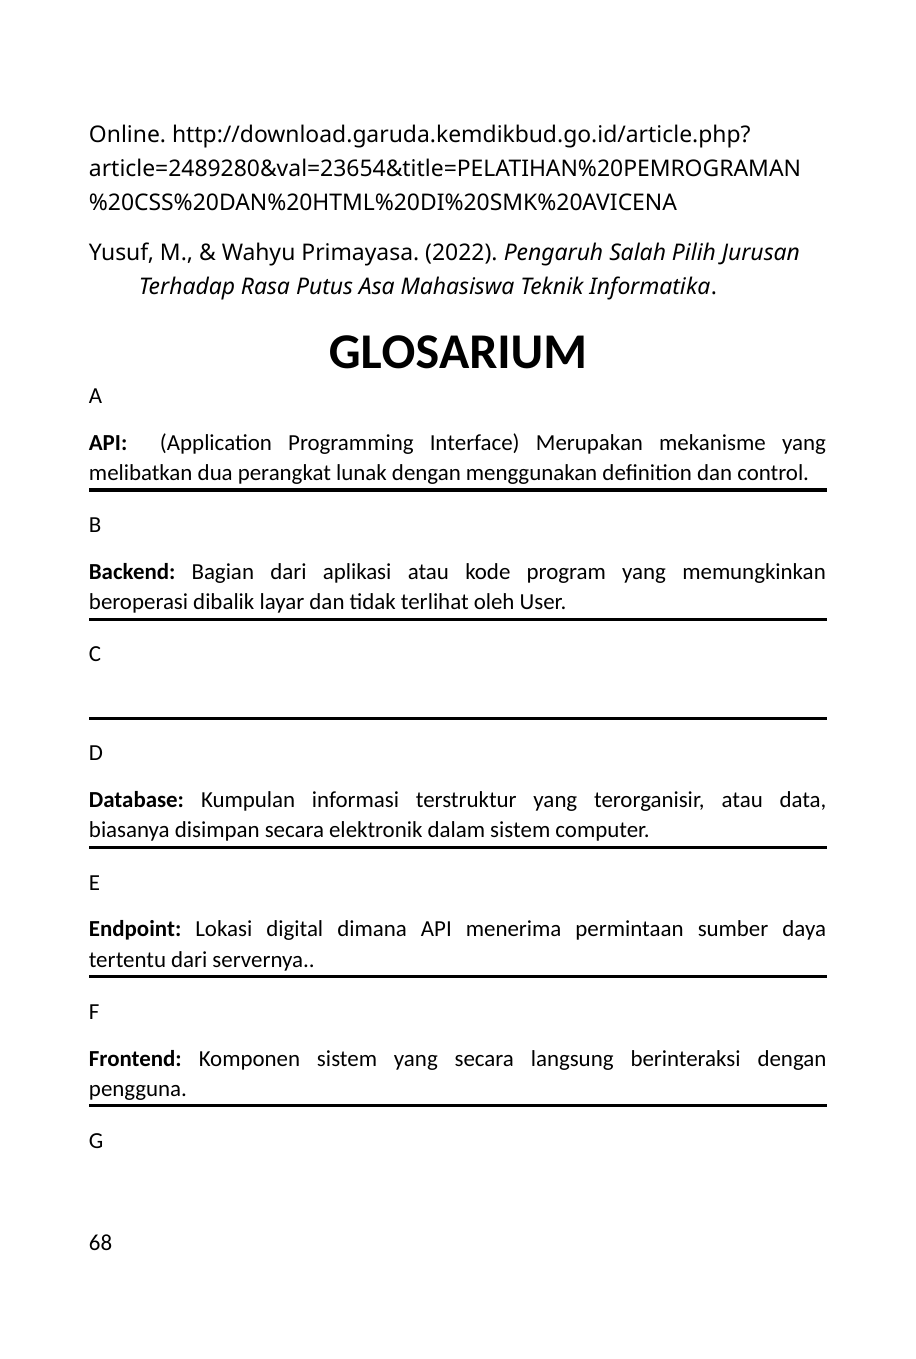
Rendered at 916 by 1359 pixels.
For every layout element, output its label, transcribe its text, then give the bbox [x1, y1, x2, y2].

text E [89, 868, 827, 896]
text D [89, 738, 827, 767]
text Frontend: Komponen sistem yang secara langsung berinteraksi dengan pengguna. [89, 1044, 827, 1104]
text A [89, 381, 827, 409]
text Database: Kumpulan informasi terstruktur yang terorganisir, atau data, biasanya disimpan secara elektronik dalam sistem computer. [89, 785, 827, 846]
text API: (Application Programming Interface) Merupakan mekanisme yang melibatkan dua perangkat lunak dengan menggunakan definition dan control. [89, 428, 827, 488]
text F [89, 997, 827, 1025]
text Backend: Bagian dari aplikasi atau kode program yang memungkinkan beroperasi dibalik layar dan tidak terlihat oleh User. [89, 557, 827, 618]
subtitle GLOSARIUM [89, 320, 827, 381]
text B [89, 510, 827, 538]
text G [89, 1126, 827, 1154]
text Endpoint: Lokasi digital dimana API menerima permintaan sumber daya tertentu dari servernya.. [89, 914, 827, 975]
text C [89, 639, 827, 668]
